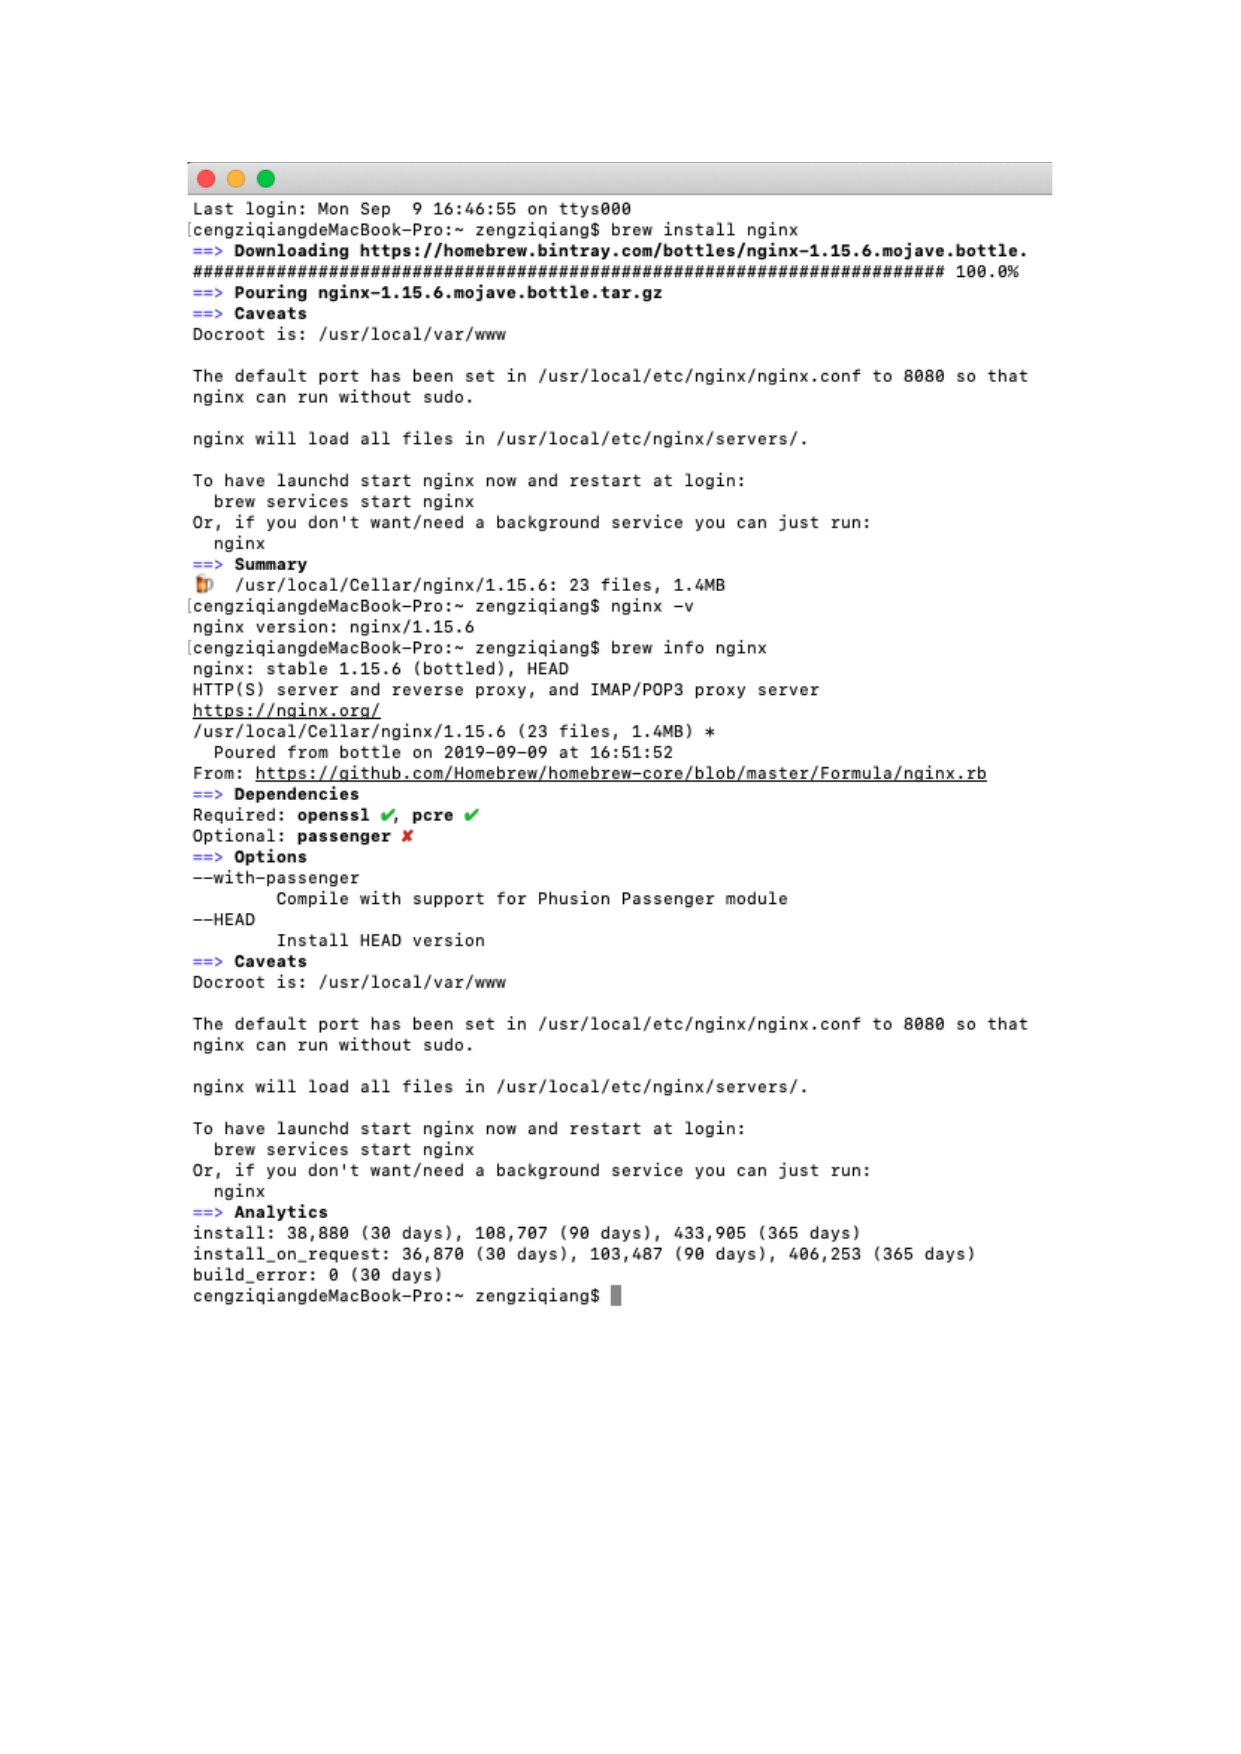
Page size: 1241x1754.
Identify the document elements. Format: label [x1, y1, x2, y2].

picture [187, 162, 1053, 1336]
